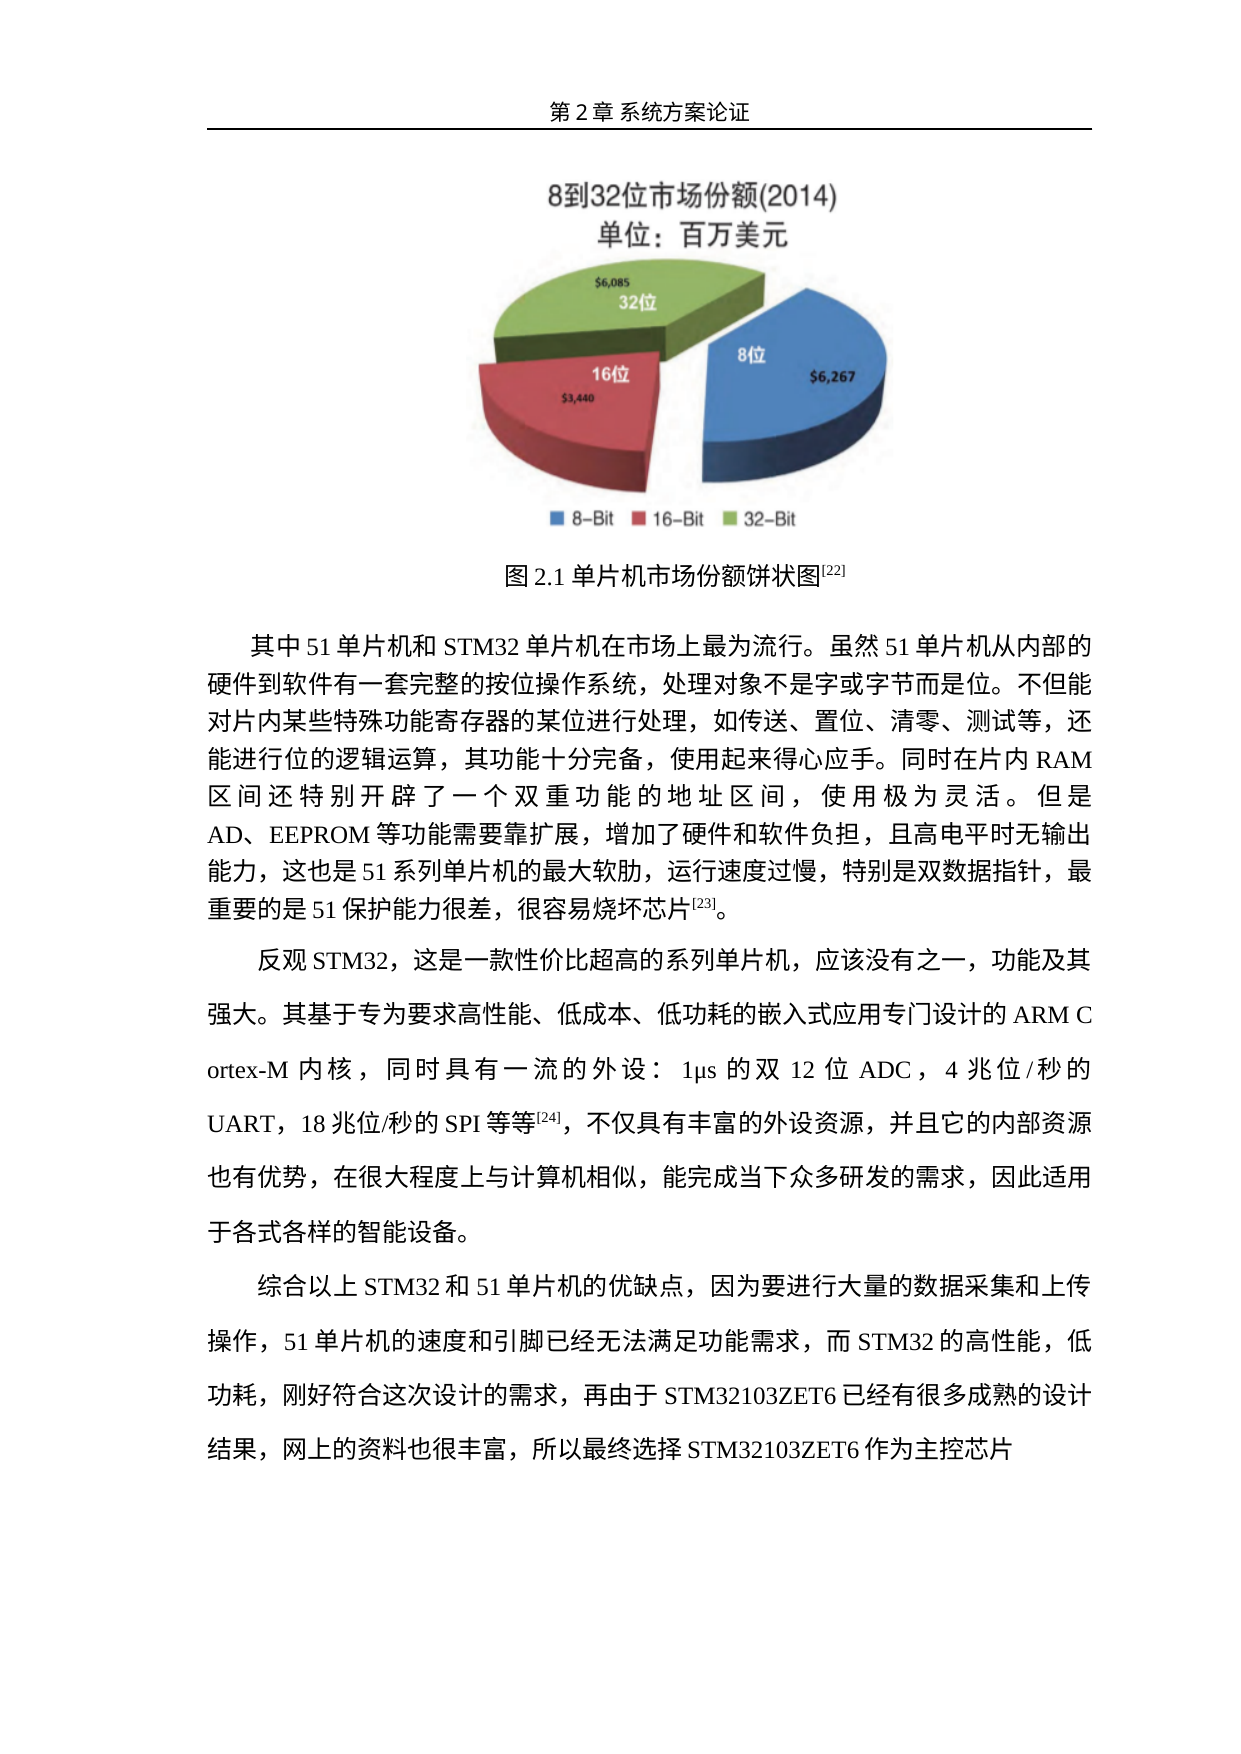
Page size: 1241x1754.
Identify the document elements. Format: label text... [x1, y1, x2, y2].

text 图2.1 单片机市场份额饼状图[22] [207, 557, 1092, 593]
picture [456, 177, 894, 543]
text 综合以上STM32和51单片机的优缺点，因为要进行大量的数据采集和上传操作，51单片机的速度和引脚已经无法满足功能需求，而STM32的高性能，低功耗，刚好符合这次设计的需求，再由于STM32103ZET6已经有很多成熟的设计结果，网上的资料也很丰富，所以最终选择STM32103ZET6作为主控芯片 [207, 1267, 1092, 1466]
text 反观STM32，这是一款性价比超高的系列单片机，应该没有之一，功能及其强大。其基于专为要求高性能、低成本、低功耗的嵌入式应用专门设计的ARM Cortex-M内核，同时具有一流的外设：1μs的双12位ADC，4兆位/秒的UART，18兆位/秒的SPI等等[24]，不仅具有丰富的外设资源，并且它的内部资源也有优势，在很大程度上与计算机相似，能完成当下众多研发的需求，因此适用于各式各样的智能设备。 [207, 940, 1092, 1248]
text 其中51单片机和STM32单片机在市场上最为流行。虽然51单片机从内部的硬件到软件有一套完整的按位操作系统，处理对象不是字或字节而是位。不但能对片内某些特殊功能寄存器的某位进行处理，如传送、置位、清零、测试等，还能进行位的逻辑运算，其功能十分完备，使用起来得心应手。同时在片内RAM区间还特别开辟了一个双重功能的地址区间，使用极为灵活。但是AD、EEPROM等功能需要靠扩展，增加了硬件和软件负担，且高电平时无输出能力，这也是51系列单片机的最大软肋，运行速度过慢，特别是双数据指针，最重要的是51保护能力很差，很容易烧坏芯片[23]。 [207, 625, 1092, 925]
